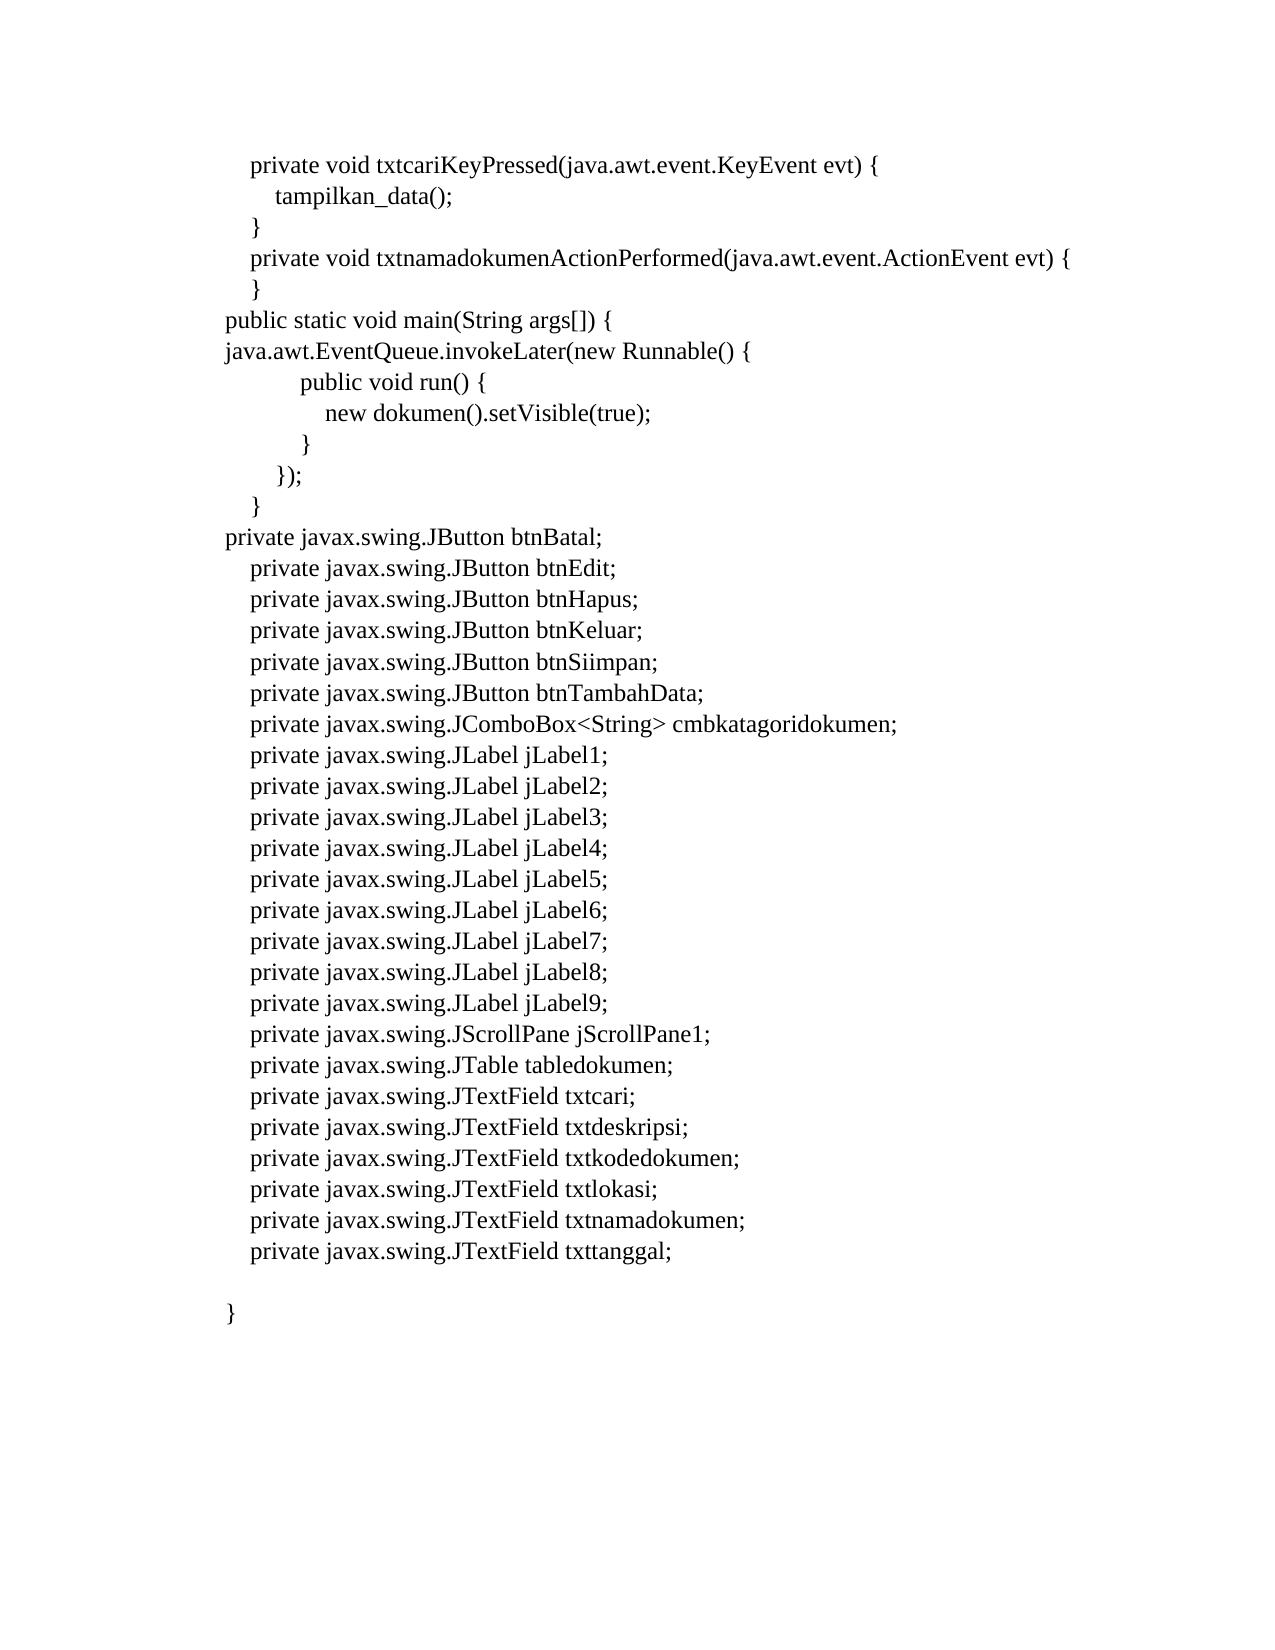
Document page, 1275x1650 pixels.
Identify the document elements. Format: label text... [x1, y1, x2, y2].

list private javax.swing.JTextField txtlokasi; [225, 1174, 1125, 1203]
list } [225, 274, 1125, 303]
list } [225, 1298, 1125, 1326]
list private javax.swing.JLabel jLabel1; [225, 740, 1125, 768]
list tampilkan_data(); [225, 181, 1125, 210]
list java.awt.EventQueue.invokeLater(new Runnable() { [225, 336, 1125, 365]
list private javax.swing.JTextField txtkodedokumen; [225, 1143, 1125, 1172]
list private javax.swing.JLabel jLabel8; [225, 957, 1125, 986]
list } [225, 212, 1125, 241]
list private javax.swing.JButton btnBatal; [225, 522, 1125, 551]
list private javax.swing.JLabel jLabel9; [225, 988, 1125, 1017]
list private javax.swing.JTable tabledokumen; [225, 1050, 1125, 1079]
list private javax.swing.JTextField txttanggal; [225, 1236, 1125, 1265]
list private javax.swing.JTextField txtcari; [225, 1081, 1125, 1110]
list private javax.swing.JComboBox<String> cmbkatagoridokumen; [225, 709, 1125, 737]
list private javax.swing.JLabel jLabel7; [225, 926, 1125, 955]
list private javax.swing.JButton btnSiimpan; [225, 647, 1125, 675]
list public static void main(String args[]) { [225, 305, 1125, 334]
list private javax.swing.JButton btnTambahData; [225, 678, 1125, 706]
list private javax.swing.JLabel jLabel2; [225, 771, 1125, 799]
list private javax.swing.JTextField txtdeskripsi; [225, 1112, 1125, 1141]
list } [225, 429, 1125, 458]
list public void run() { [225, 367, 1125, 396]
list private javax.swing.JButton btnEdit; [225, 553, 1125, 582]
list new dokumen().setVisible(true); [225, 398, 1125, 427]
list private javax.swing.JButton btnHapus; [225, 584, 1125, 613]
list } [225, 491, 1125, 520]
list private javax.swing.JLabel jLabel4; [225, 833, 1125, 862]
list private javax.swing.JTextField txtnamadokumen; [225, 1205, 1125, 1234]
list private void txtcariKeyPressed(java.awt.event.KeyEvent evt) { [225, 150, 1125, 179]
list private javax.swing.JLabel jLabel3; [225, 802, 1125, 831]
list private void txtnamadokumenActionPerformed(java.awt.event.ActionEvent evt) { [225, 243, 1125, 272]
list private javax.swing.JButton btnKeluar; [225, 616, 1125, 644]
list private javax.swing.JLabel jLabel5; [225, 864, 1125, 893]
list }); [225, 460, 1125, 489]
list private javax.swing.JLabel jLabel6; [225, 895, 1125, 924]
list private javax.swing.JScrollPane jScrollPane1; [225, 1019, 1125, 1048]
